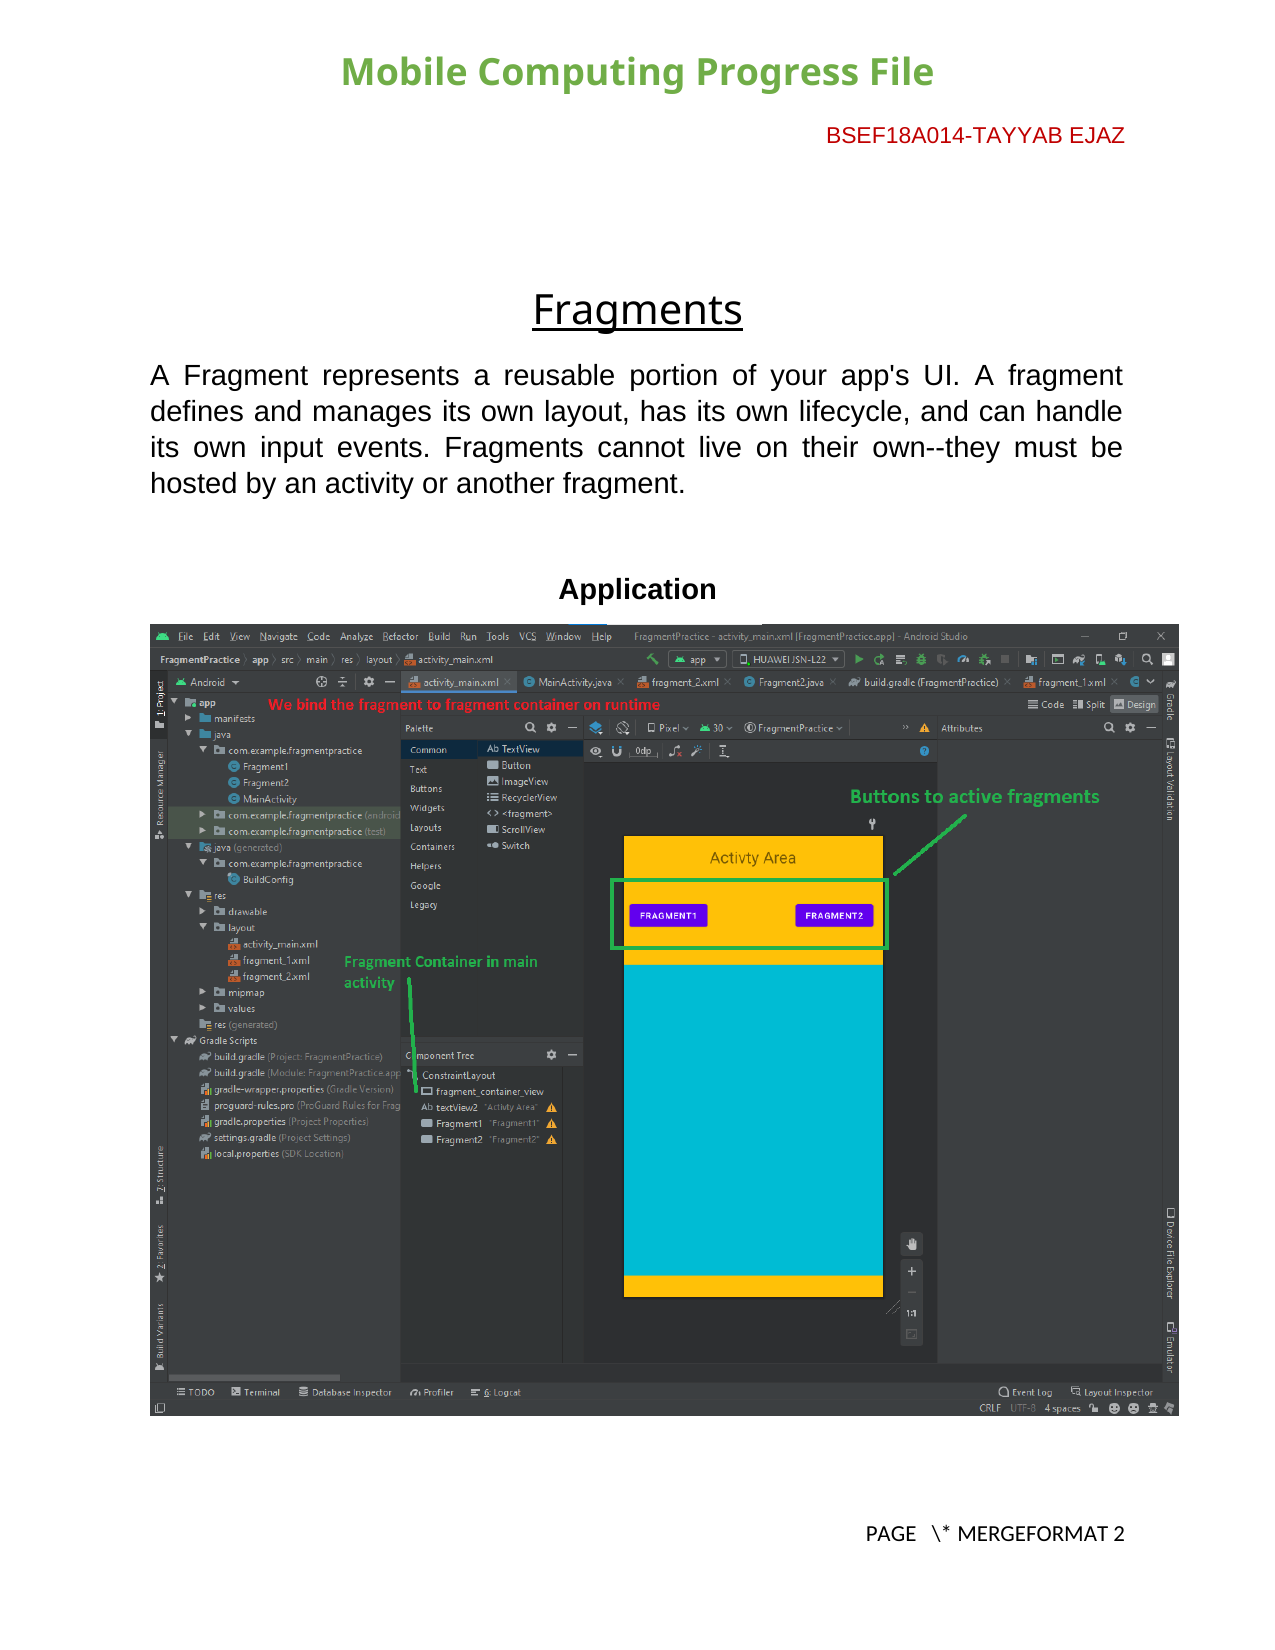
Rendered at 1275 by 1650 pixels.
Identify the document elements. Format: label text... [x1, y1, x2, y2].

text Application [150, 572, 1125, 605]
text Fragments [150, 280, 1125, 337]
picture [150, 624, 1179, 1416]
text A Fragment represents a reusable portion of your app's UI. A fragment defines and manages its own layout, has its own lifecycle, and can handle its own input events. Fragments cannot live on their own--they must be hosted by an activity or another fragment. [150, 358, 1125, 500]
